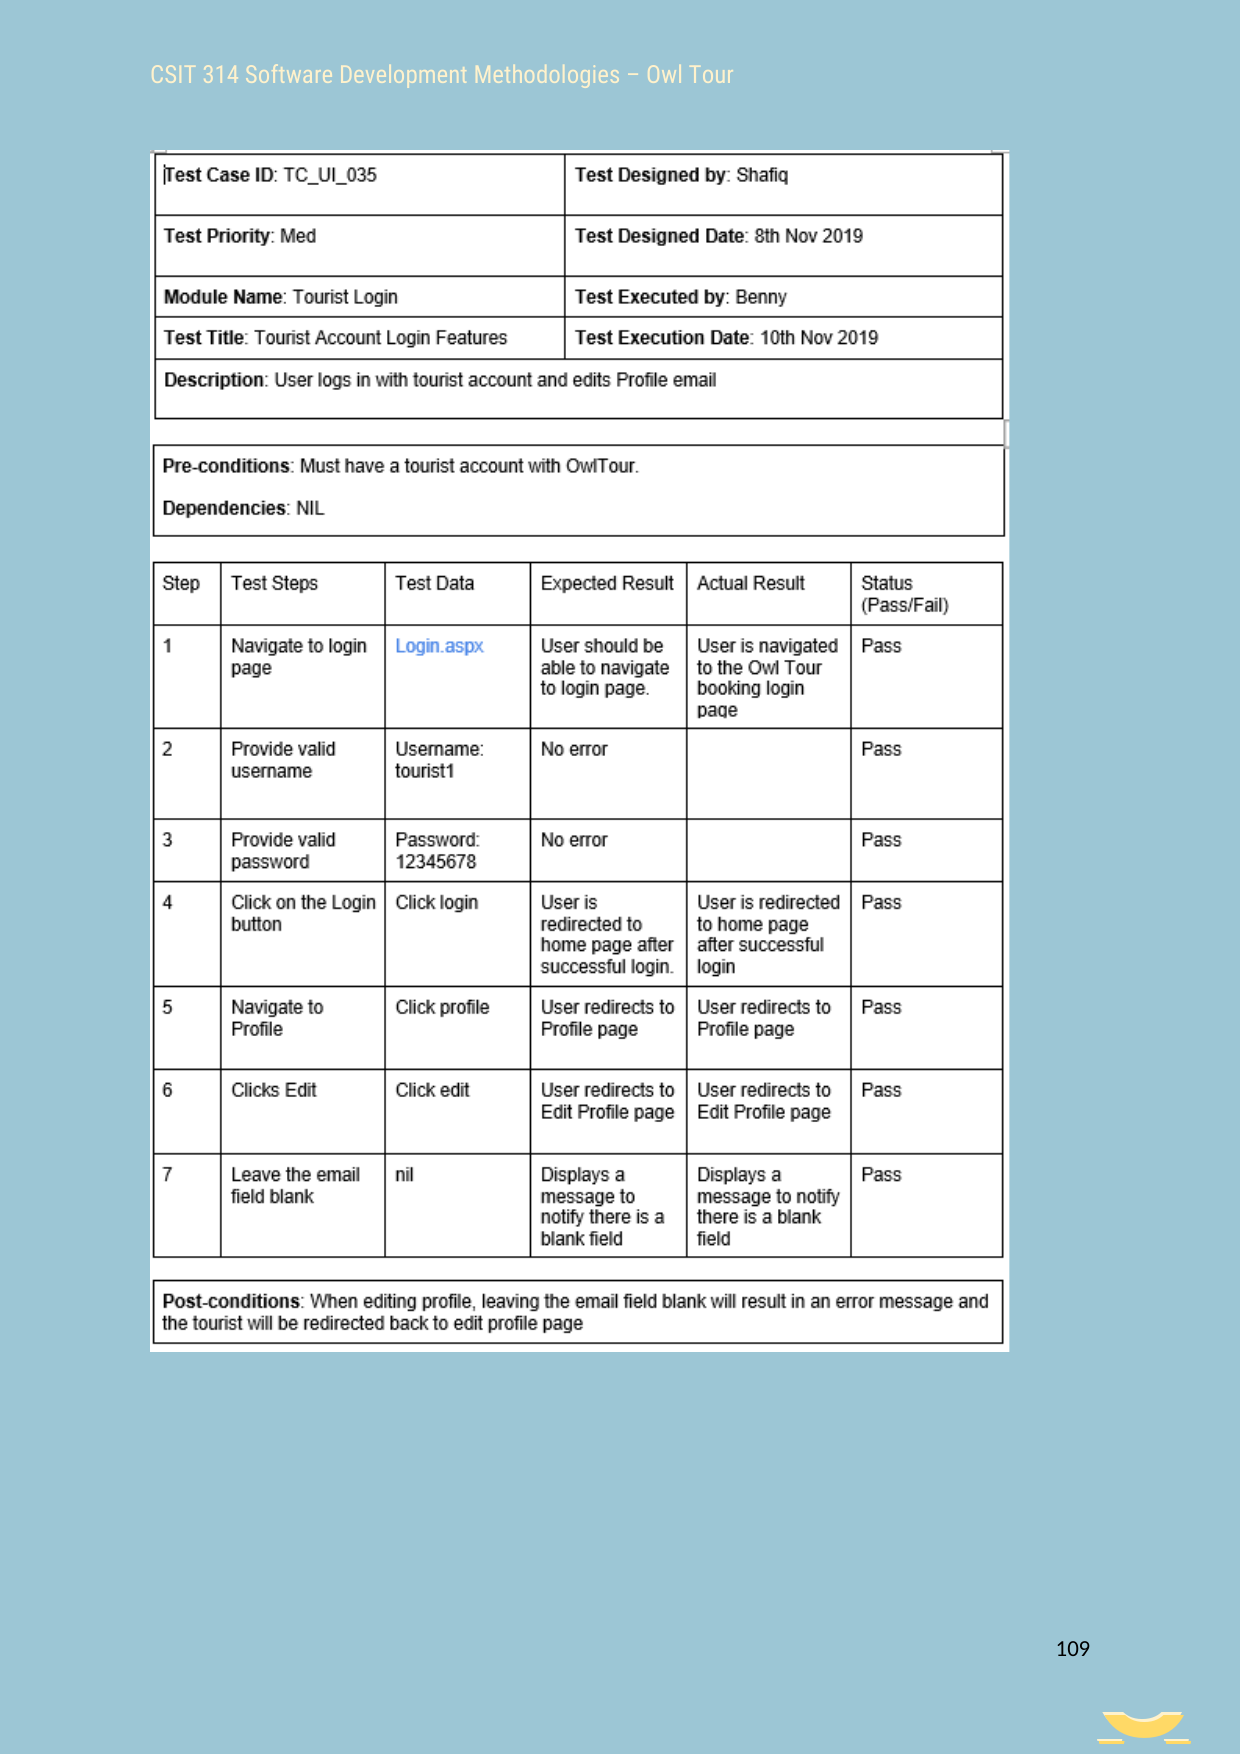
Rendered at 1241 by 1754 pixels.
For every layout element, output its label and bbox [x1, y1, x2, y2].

picture [150, 150, 1010, 1352]
